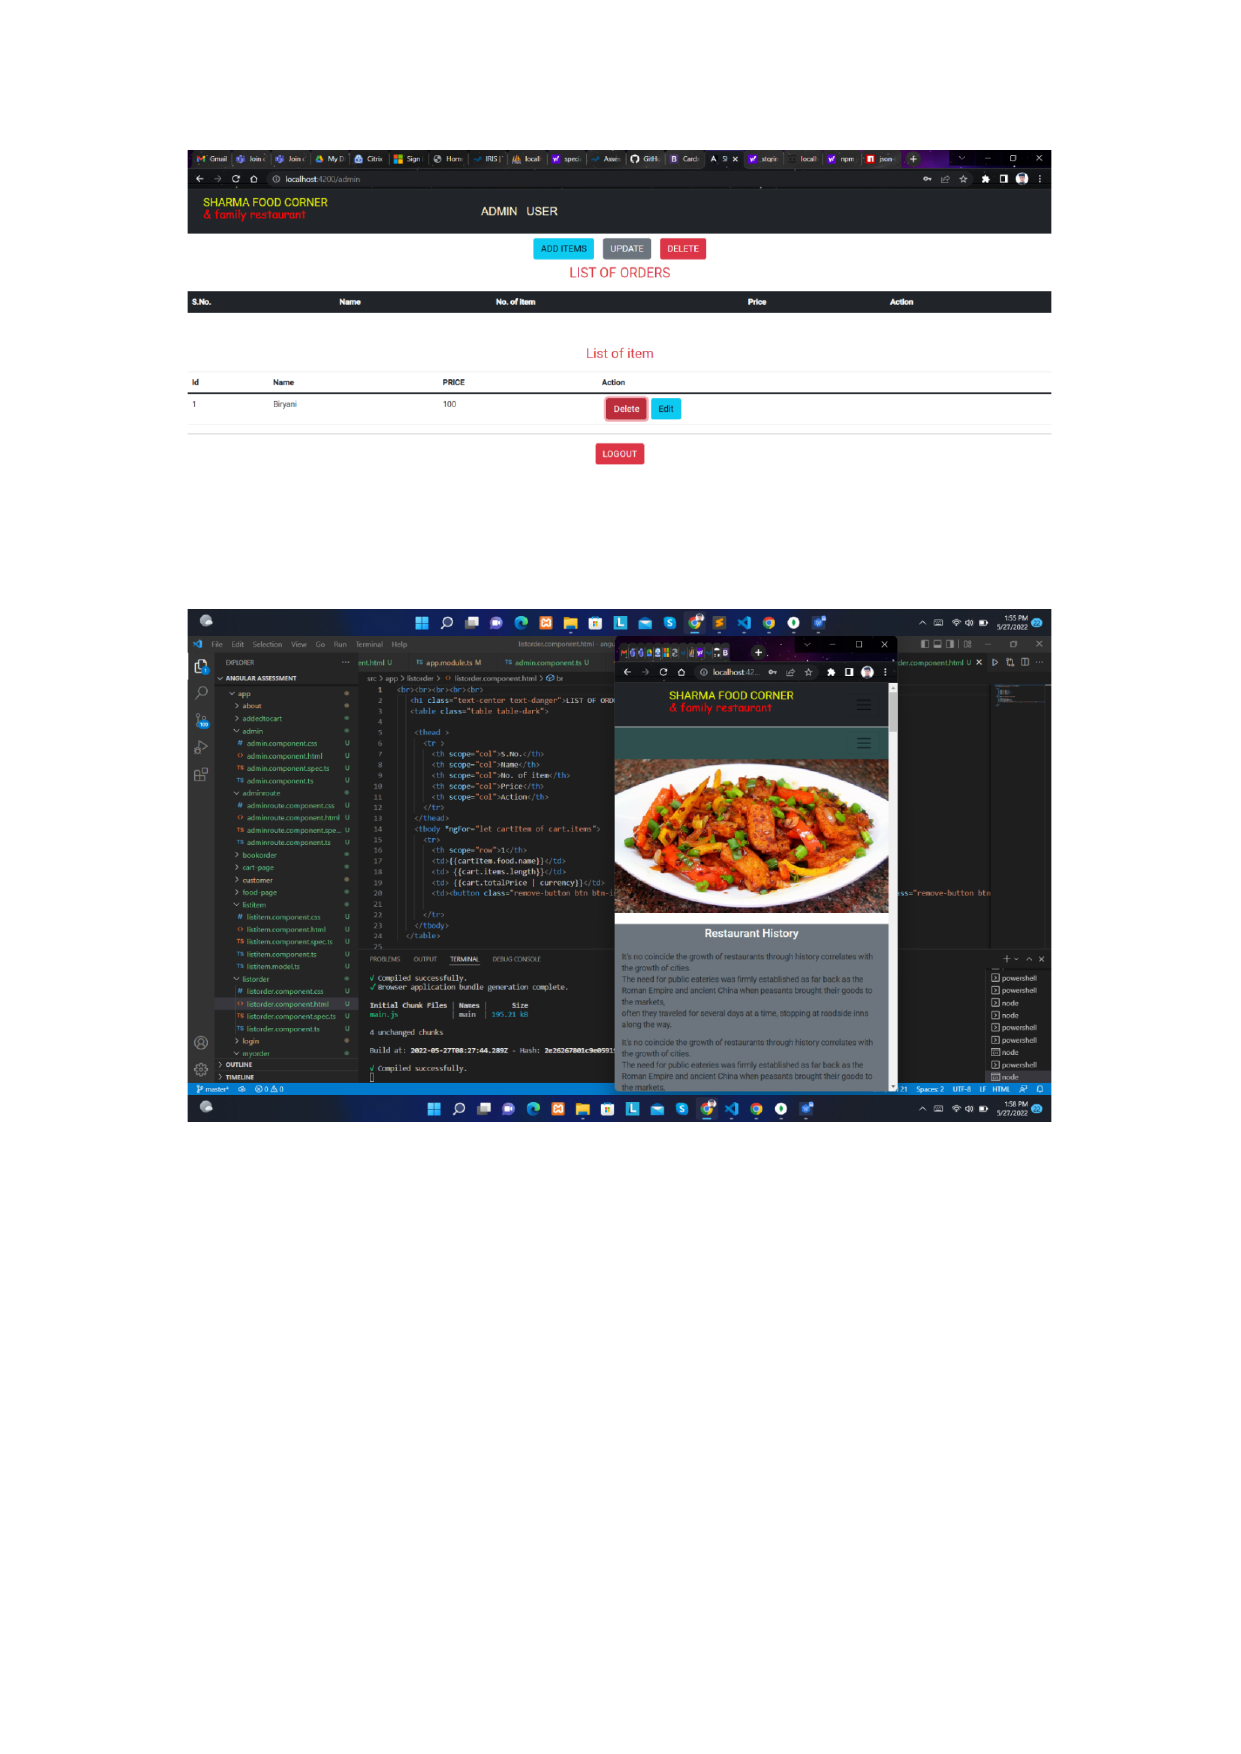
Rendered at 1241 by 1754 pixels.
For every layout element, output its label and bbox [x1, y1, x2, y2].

picture [187, 150, 1052, 1122]
